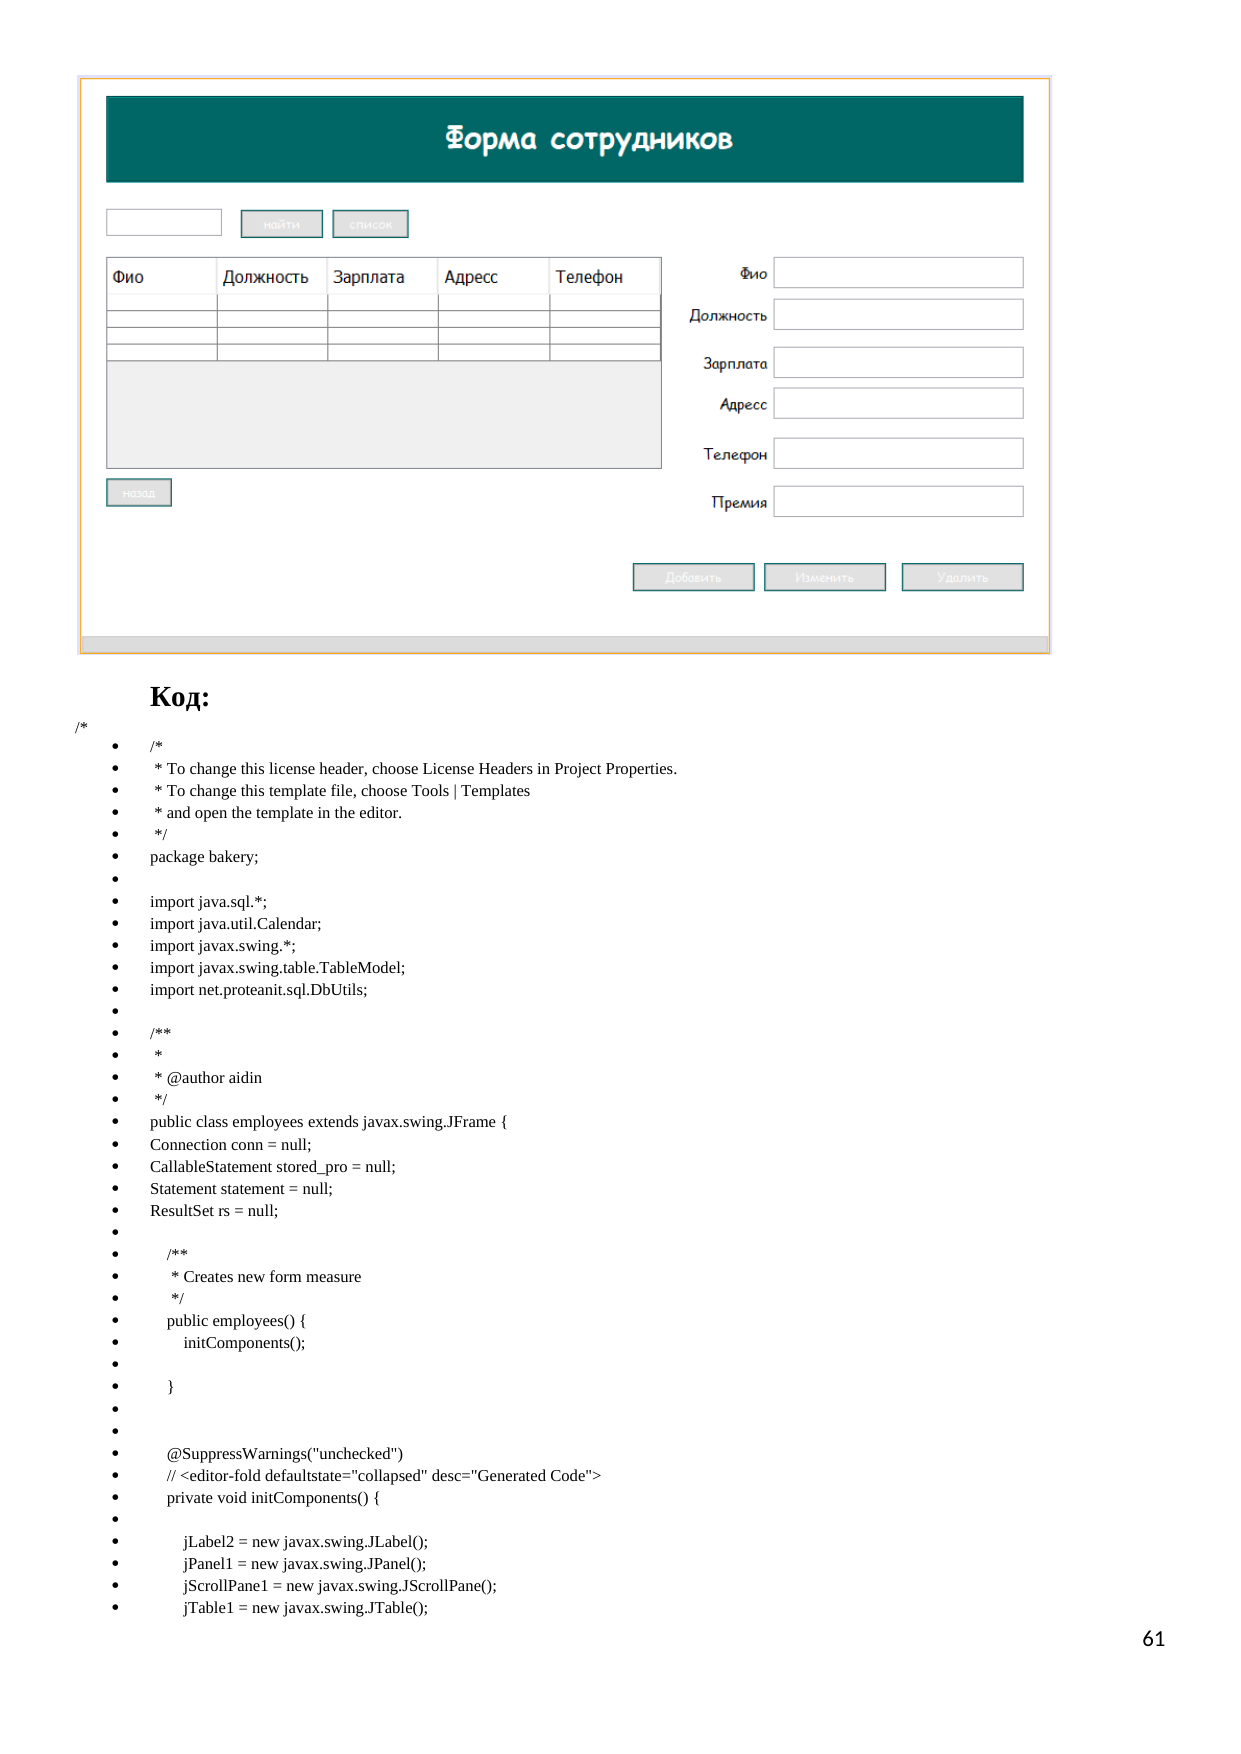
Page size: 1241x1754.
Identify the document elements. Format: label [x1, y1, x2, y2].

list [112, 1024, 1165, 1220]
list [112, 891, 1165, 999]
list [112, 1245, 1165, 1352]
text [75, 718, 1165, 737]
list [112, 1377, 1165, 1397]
picture [75, 75, 1053, 655]
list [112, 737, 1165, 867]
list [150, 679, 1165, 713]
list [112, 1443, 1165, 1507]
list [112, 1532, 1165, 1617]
